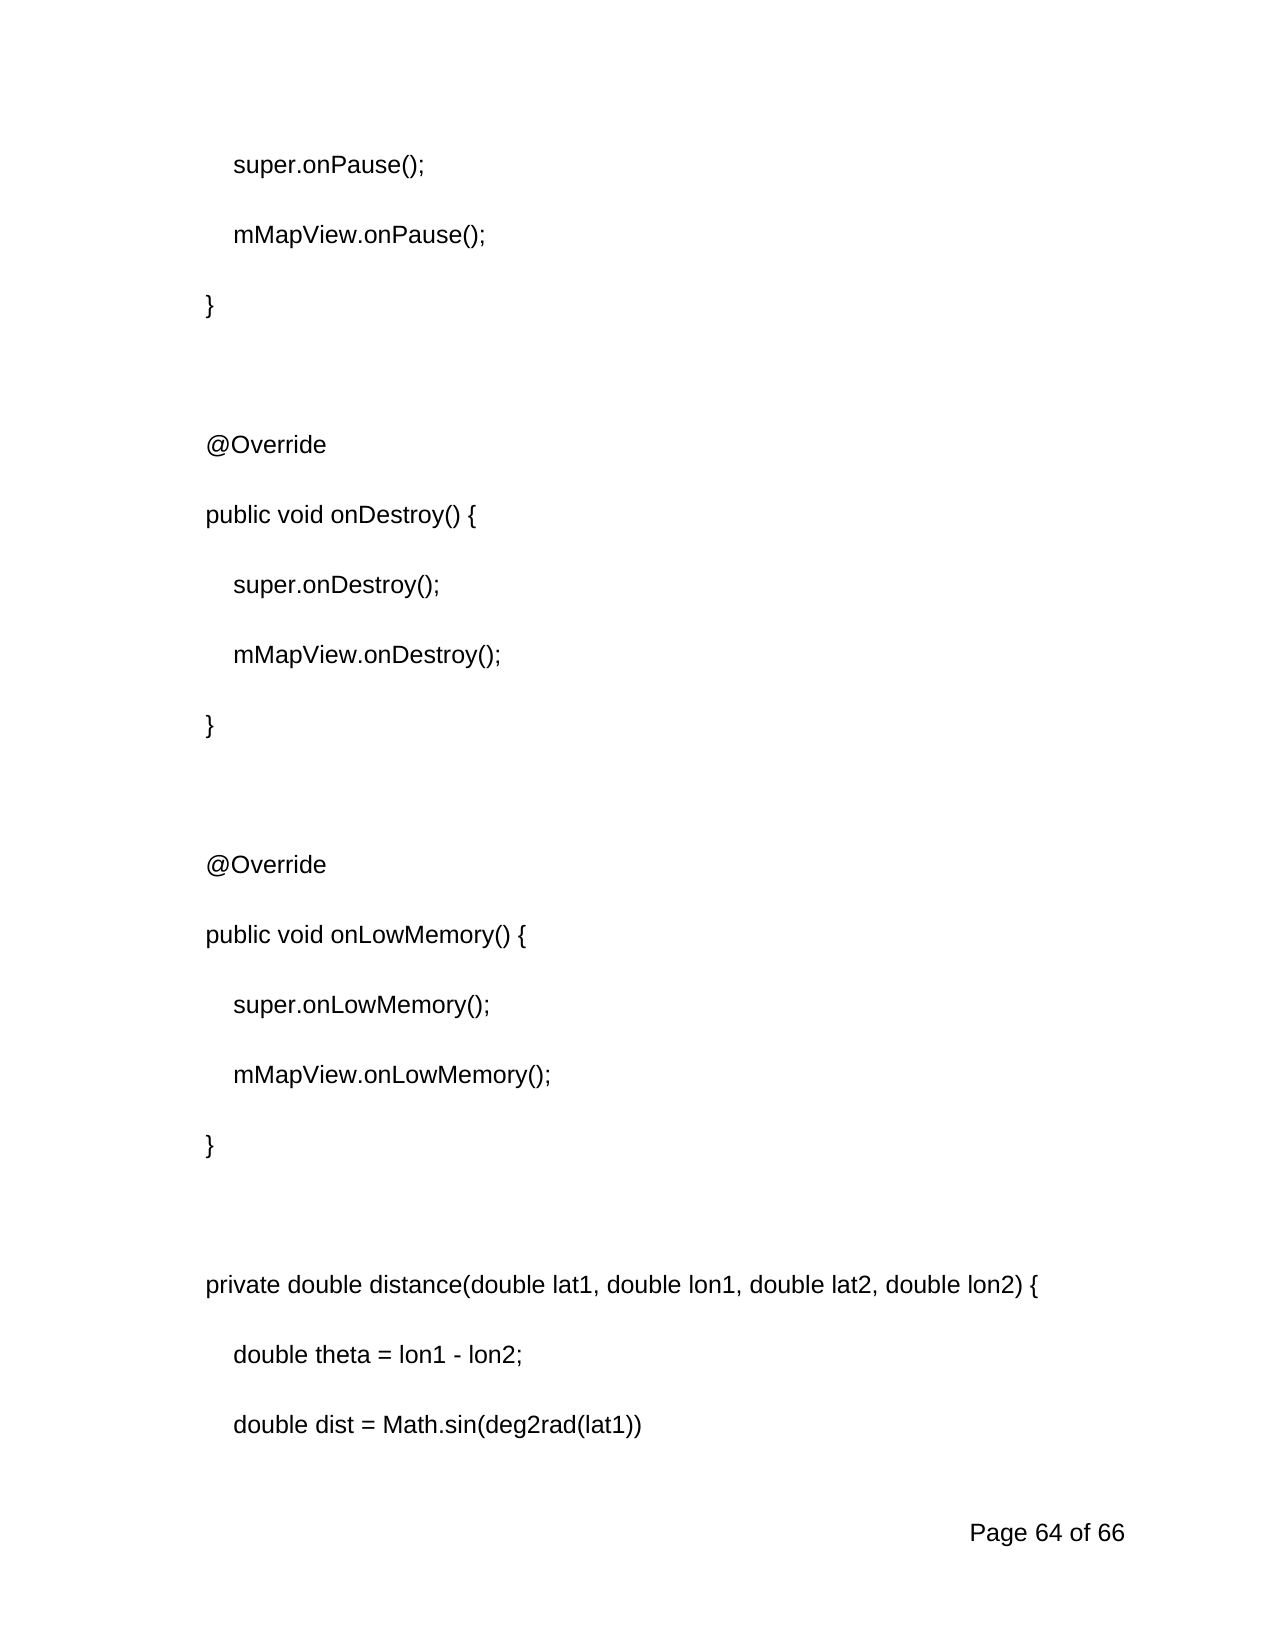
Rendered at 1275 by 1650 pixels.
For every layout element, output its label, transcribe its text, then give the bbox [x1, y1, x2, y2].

text super.onPause(); [150, 150, 1125, 179]
text public void onDestroy() { [150, 500, 1125, 529]
text @Override [150, 850, 1125, 879]
text super.onDestroy(); [150, 570, 1125, 599]
text private double distance(double lat1, double lon1, double lat2, double lon2) { [150, 1270, 1125, 1299]
text super.onLowMemory(); [150, 990, 1125, 1019]
text mMapView.onDestroy(); [150, 640, 1125, 669]
text } [150, 290, 1125, 319]
text mMapView.onLowMemory(); [150, 1060, 1125, 1089]
text } [150, 1130, 1125, 1159]
text public void onLowMemory() { [150, 920, 1125, 949]
text double theta = lon1 - lon2; [150, 1340, 1125, 1369]
text } [150, 710, 1125, 739]
text mMapView.onPause(); [150, 220, 1125, 249]
text @Override [150, 430, 1125, 459]
text double dist = Math.sin(deg2rad(lat1)) [150, 1410, 1125, 1439]
